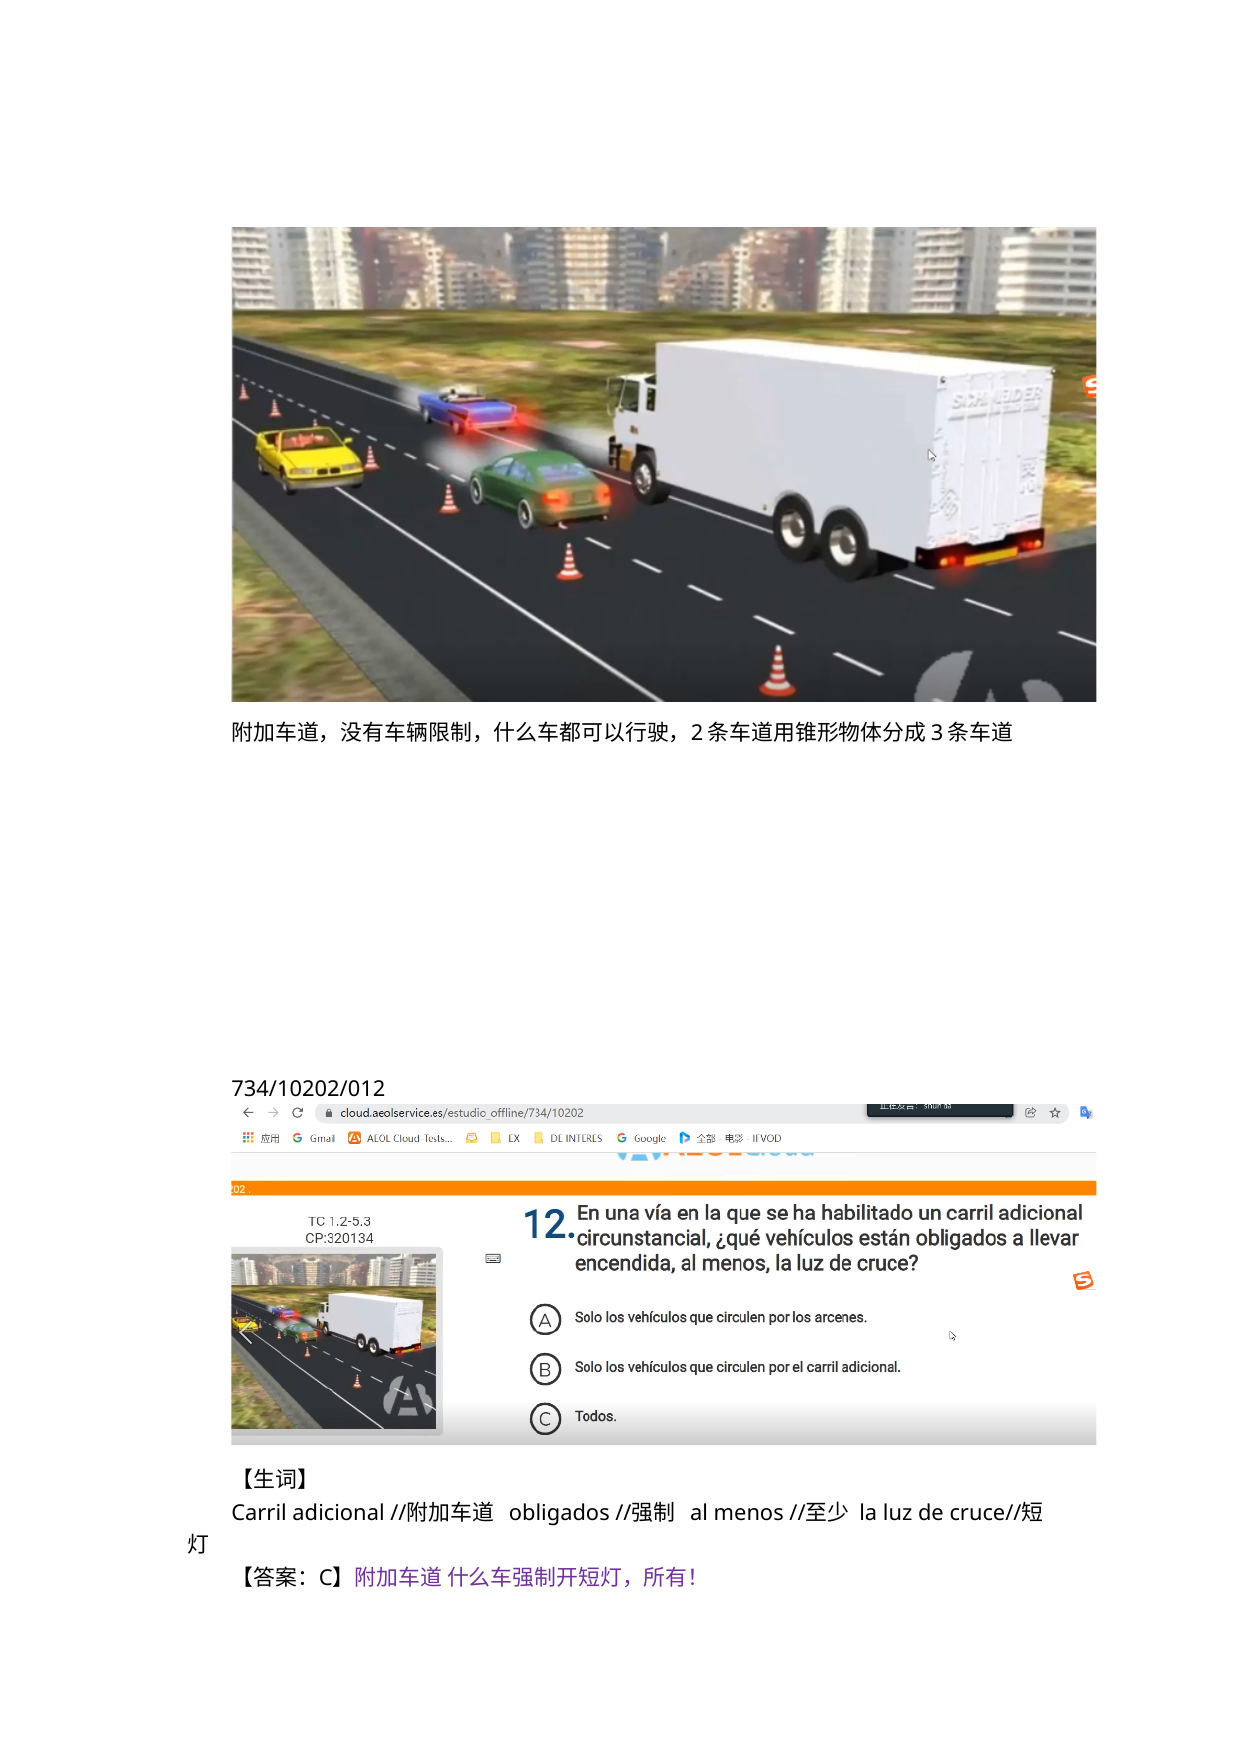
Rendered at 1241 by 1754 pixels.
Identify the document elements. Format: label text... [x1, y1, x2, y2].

text Carril adicional //附加车道 obligados //强制 al menos //至少 la luz de cruce//短灯 [187, 1494, 1053, 1559]
text 附加车道，没有车辆限制，什么车都可以行驶，2条车道用锥形物体分成3条车道 [187, 714, 1053, 747]
text 【答案：C】附加车道 什么车强制开短灯，所有！ [187, 1559, 1053, 1592]
text 【生词】 [187, 1462, 1053, 1494]
text 734/10202/012 [187, 1072, 1053, 1104]
picture [231, 1104, 1097, 1445]
picture [231, 227, 1097, 702]
